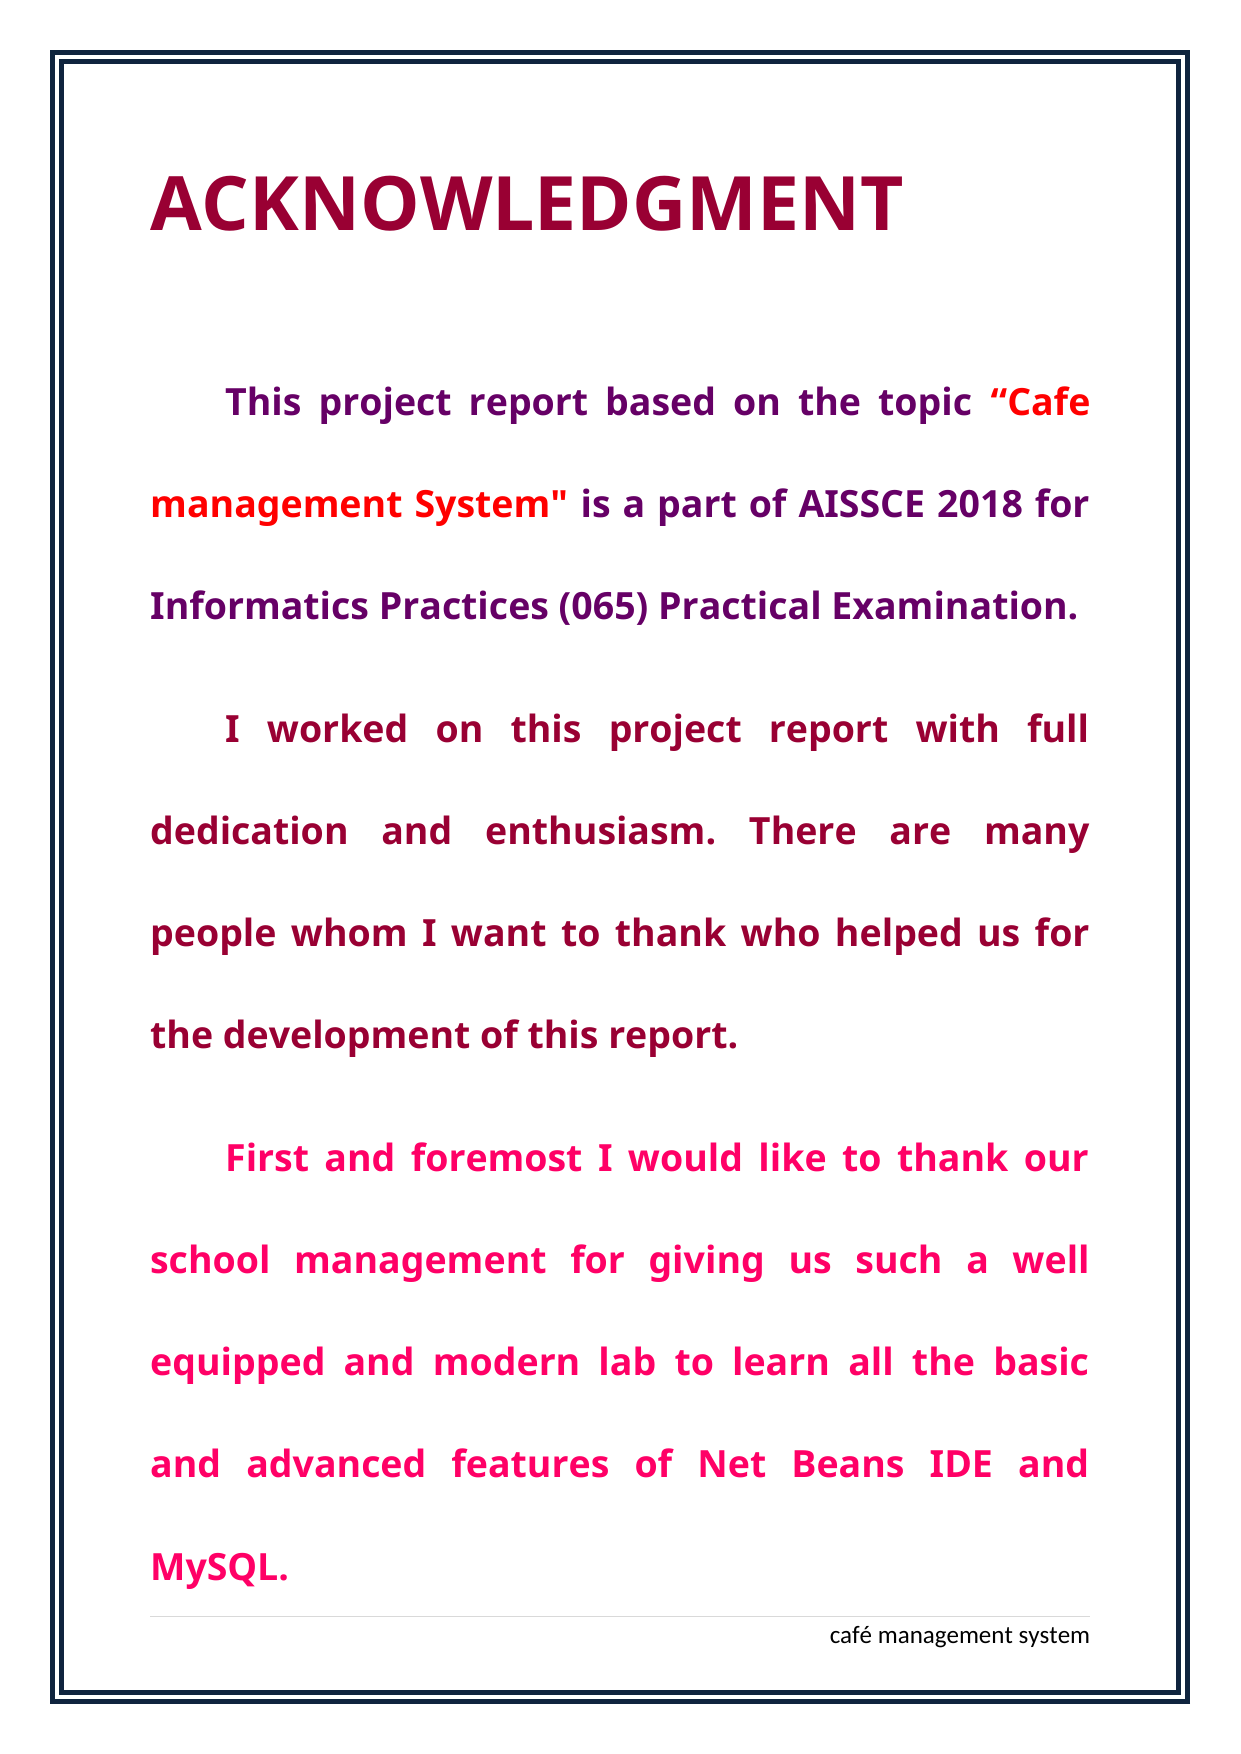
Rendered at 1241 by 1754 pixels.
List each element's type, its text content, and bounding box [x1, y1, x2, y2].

text I worked on this project report with full dedication and enthusiasm. There are many people whom I want to thank who helped us for the development of this report. [150, 702, 1090, 1059]
text This project report based on the topic “Cafe management System" is a part of AISSCE 2018 for Informatics Practices (065) Practical Examination. [150, 375, 1090, 630]
text ACKNOWLEDGMENT [150, 150, 1090, 252]
text First and foremost I would like to thank our school management for giving us such a well equipped and modern lab to learn all the basic and advanced features of Net Beans IDE and MySQL. [150, 1131, 1090, 1591]
